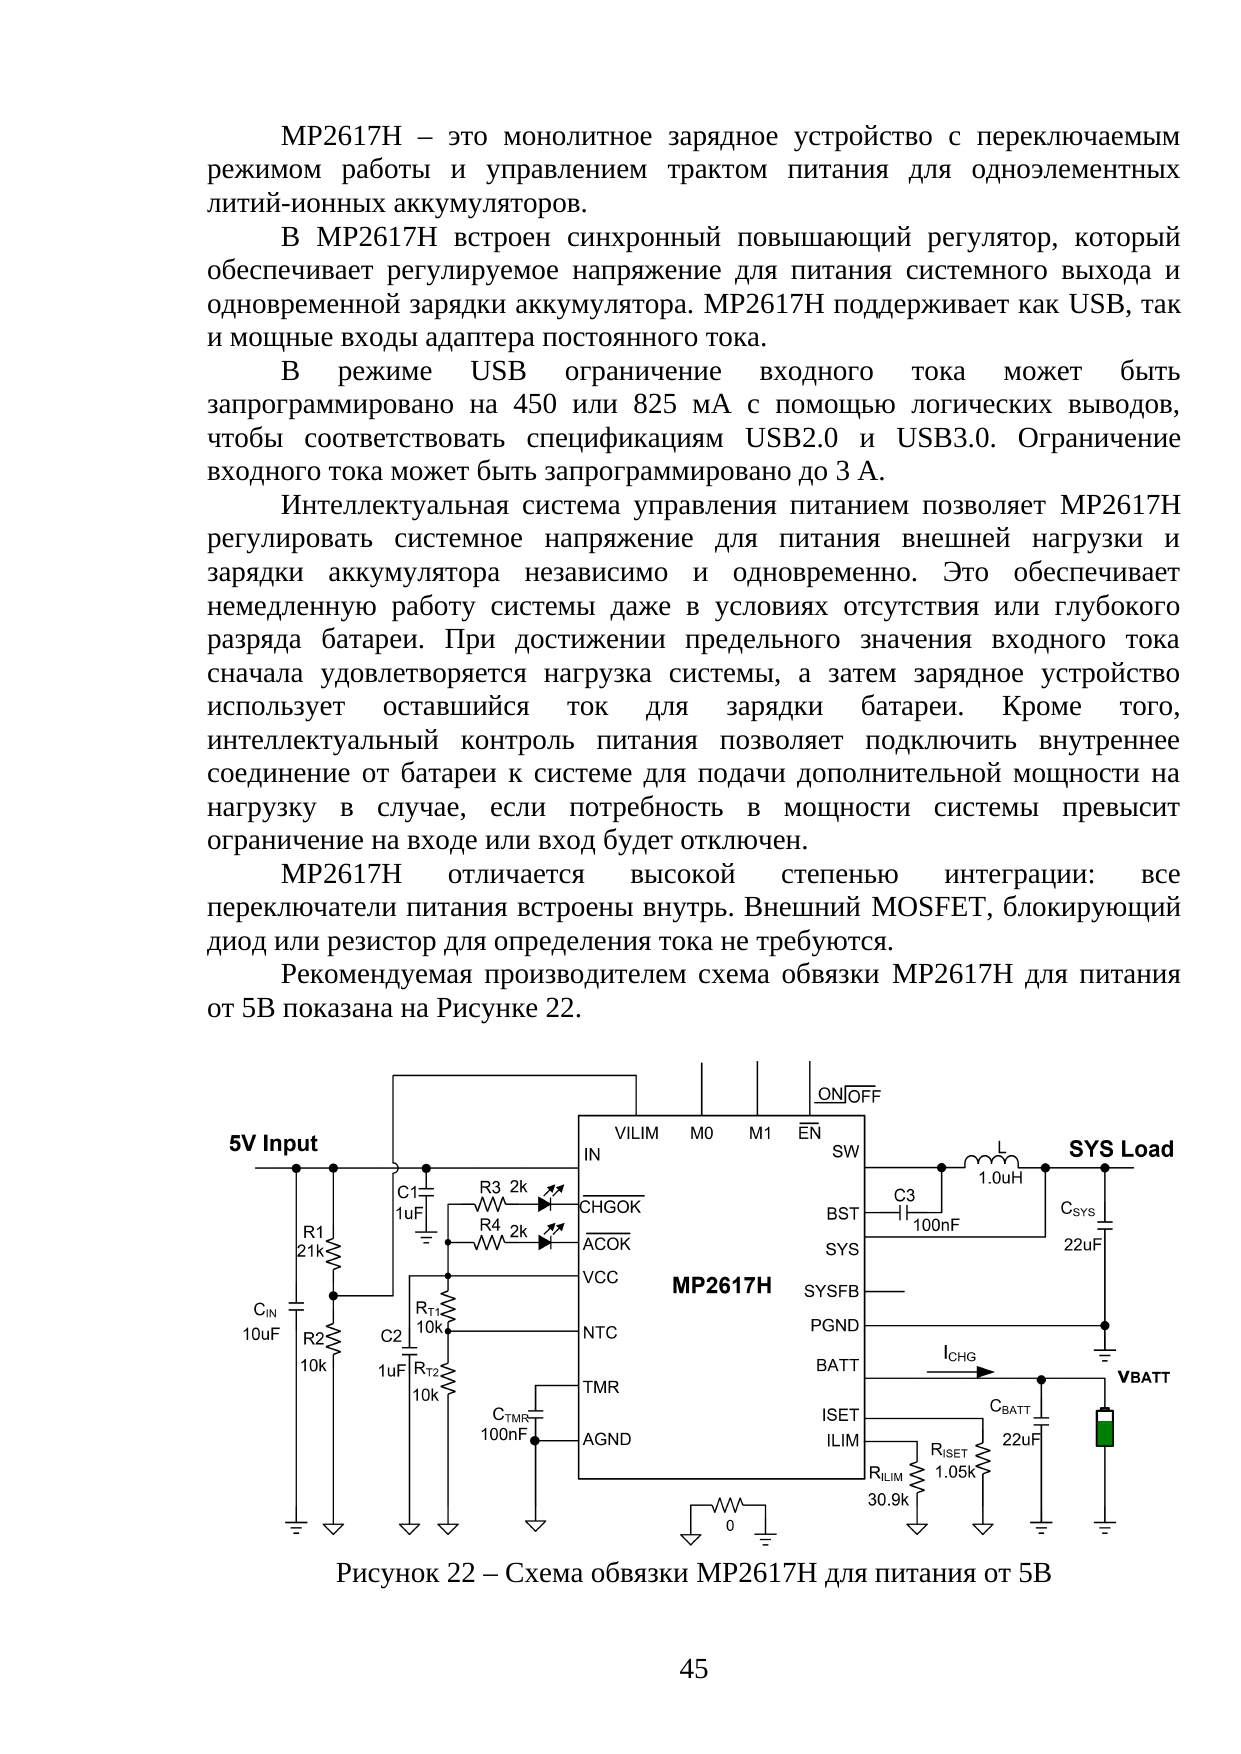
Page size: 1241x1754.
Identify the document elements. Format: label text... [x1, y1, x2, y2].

text MP2617H – это монолитное зарядное устройство с переключаемым режимом работы и управлением трактом питания для одноэлементных литий-ионных аккумуляторов. [207, 118, 1181, 219]
picture [206, 1057, 1182, 1556]
text Рекомендуемая производителем схема обвязки MP2617H для питания от 5В показана на Рисунке 22. [207, 957, 1181, 1024]
text MP2617H отличается высокой степенью интеграции: все переключатели питания встроены внутрь. Внешний MOSFET, блокирующий диод или резистор для определения тока не требуются. [207, 856, 1181, 957]
text Интеллектуальная система управления питанием позволяет MP2617H регулировать системное напряжение для питания внешней нагрузки и зарядки аккумулятора независимо и одновременно. Это обеспечивает немедленную работу системы даже в условиях отсутствия или глубокого разряда батареи. При достижении предельного значения входного тока сначала удовлетворяется нагрузка системы, а затем зарядное устройство использует оставшийся ток для зарядки батареи. Кроме того, интеллектуальный контроль питания позволяет подключить внутреннее соединение от батареи к системе для подачи дополнительной мощности на нагрузку в случае, если потребность в мощности системы превысит ограничение на входе или вход будет отключен. [207, 487, 1181, 856]
text В режиме USB ограничение входного тока может быть запрограммировано на 450 или 825 мА с помощью логических выводов, чтобы соответствовать спецификациям USB2.0 и USB3.0. Ограничение входного тока может быть запрограммировано до 3 А. [207, 353, 1181, 487]
text В MP2617H встроен синхронный повышающий регулятор, который обеспечивает регулируемое напряжение для питания системного выхода и одновременной зарядки аккумулятора. MP2617H поддерживает как USB, так и мощные входы адаптера постоянного тока. [207, 219, 1181, 353]
